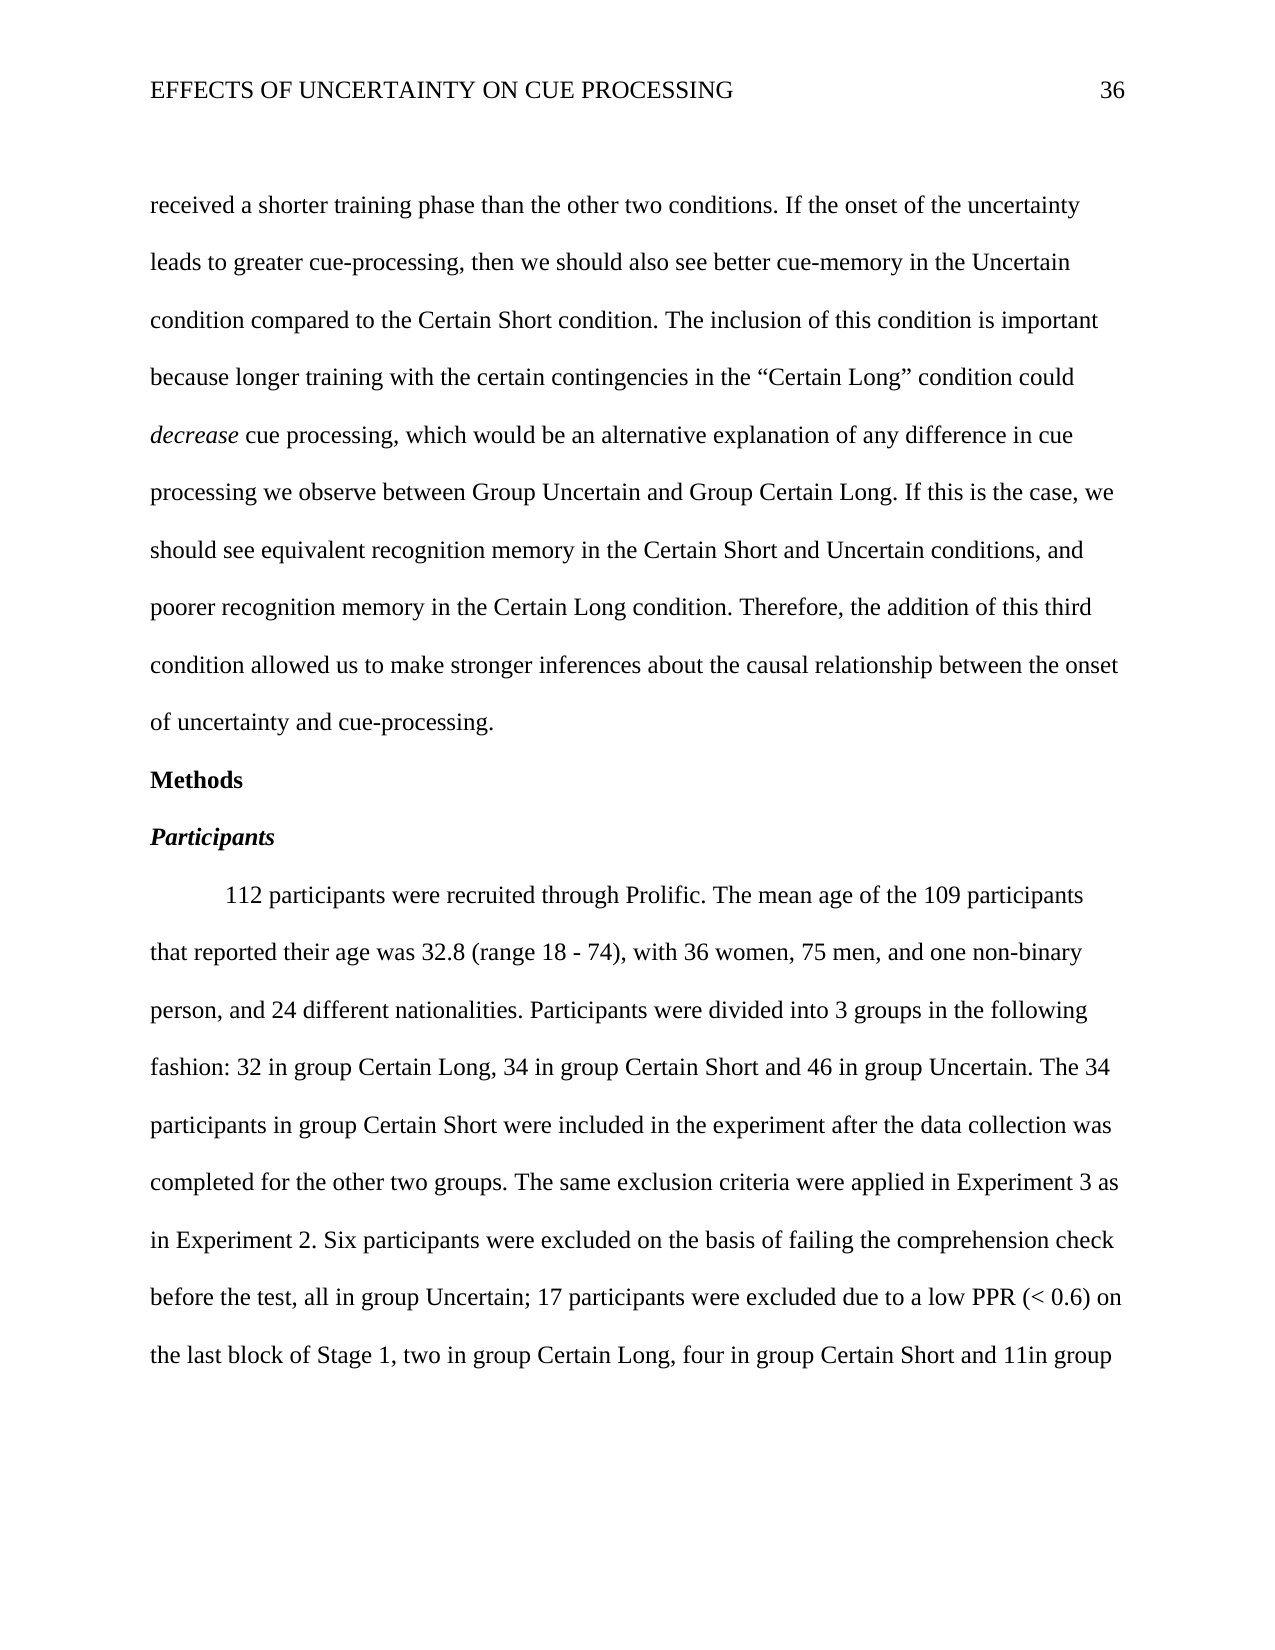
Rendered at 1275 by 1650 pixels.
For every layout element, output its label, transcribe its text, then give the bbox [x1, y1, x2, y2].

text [150, 190, 1125, 736]
subtitle Participants [150, 822, 1125, 851]
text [150, 880, 1125, 1369]
subtitle Methods [150, 765, 1125, 794]
